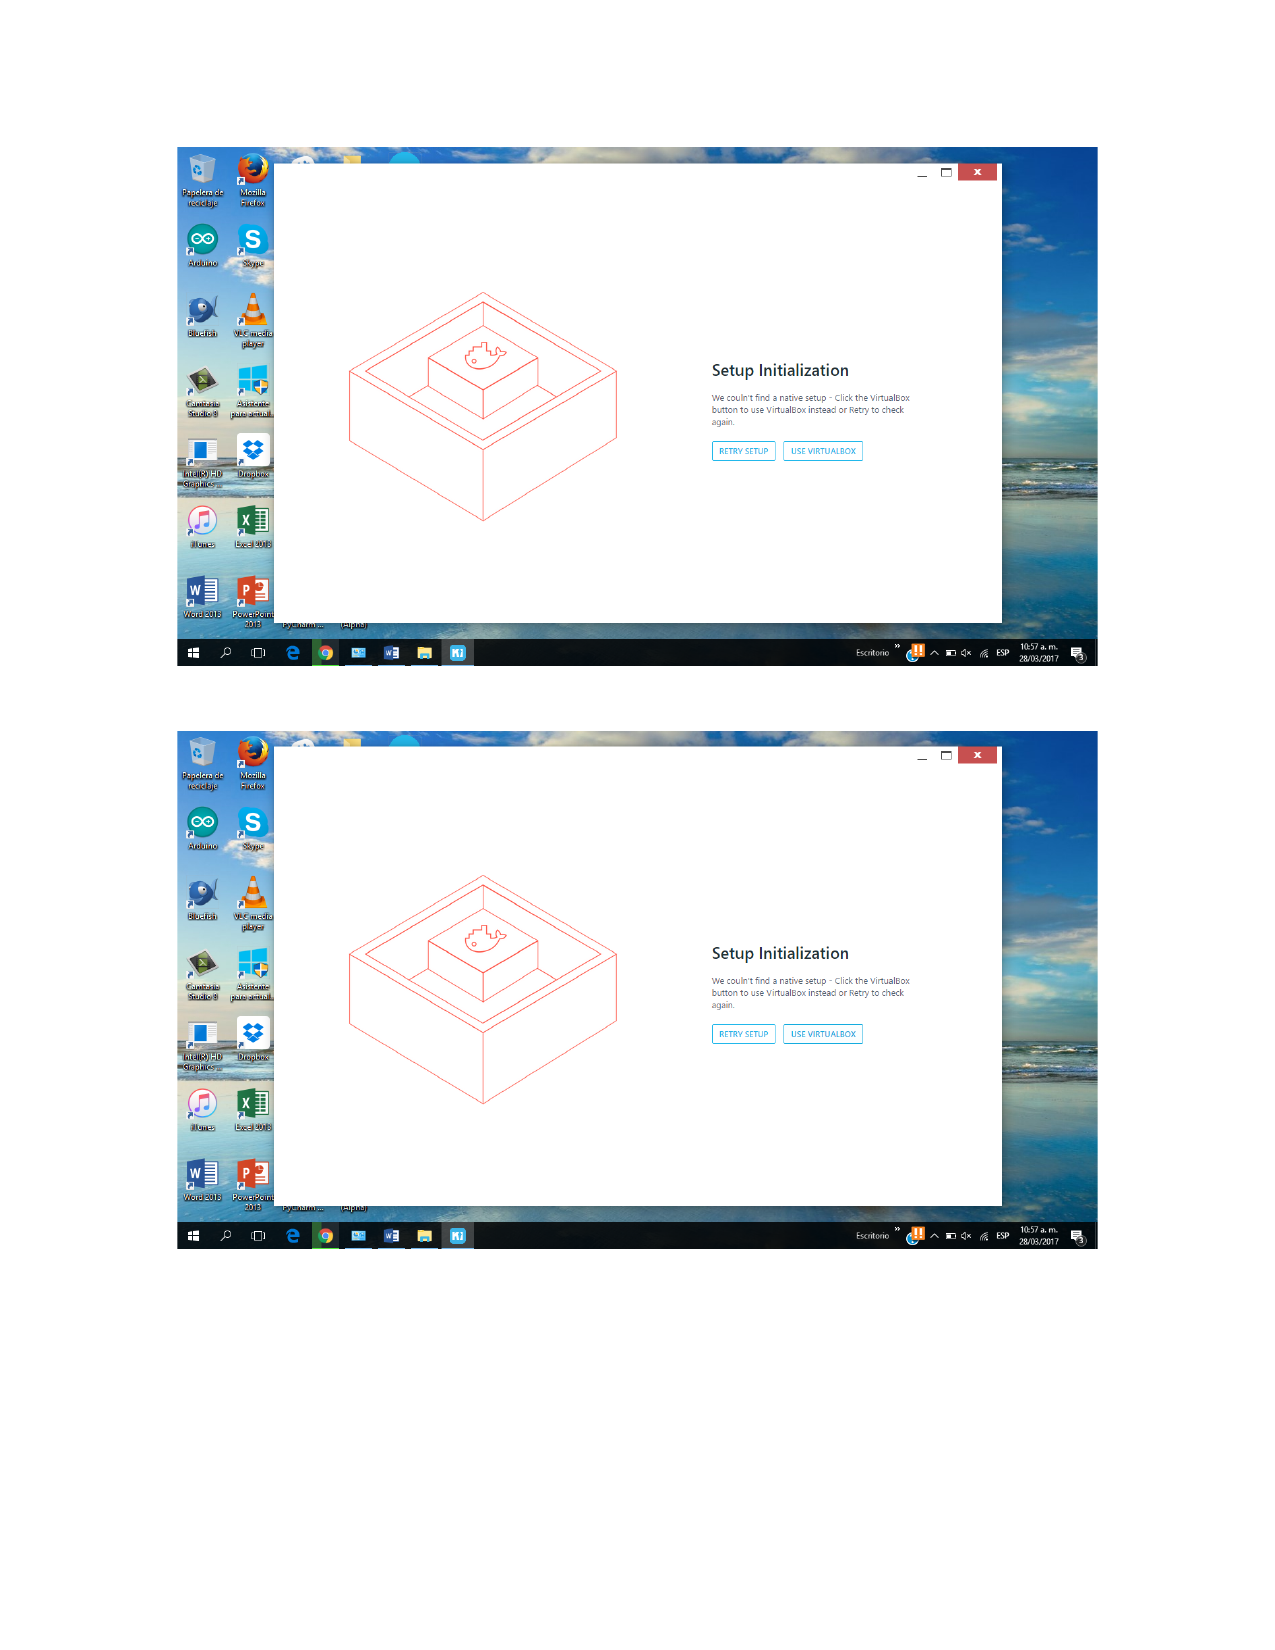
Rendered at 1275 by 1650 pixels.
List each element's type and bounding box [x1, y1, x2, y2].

picture [177, 731, 1098, 1249]
picture [177, 147, 1098, 666]
